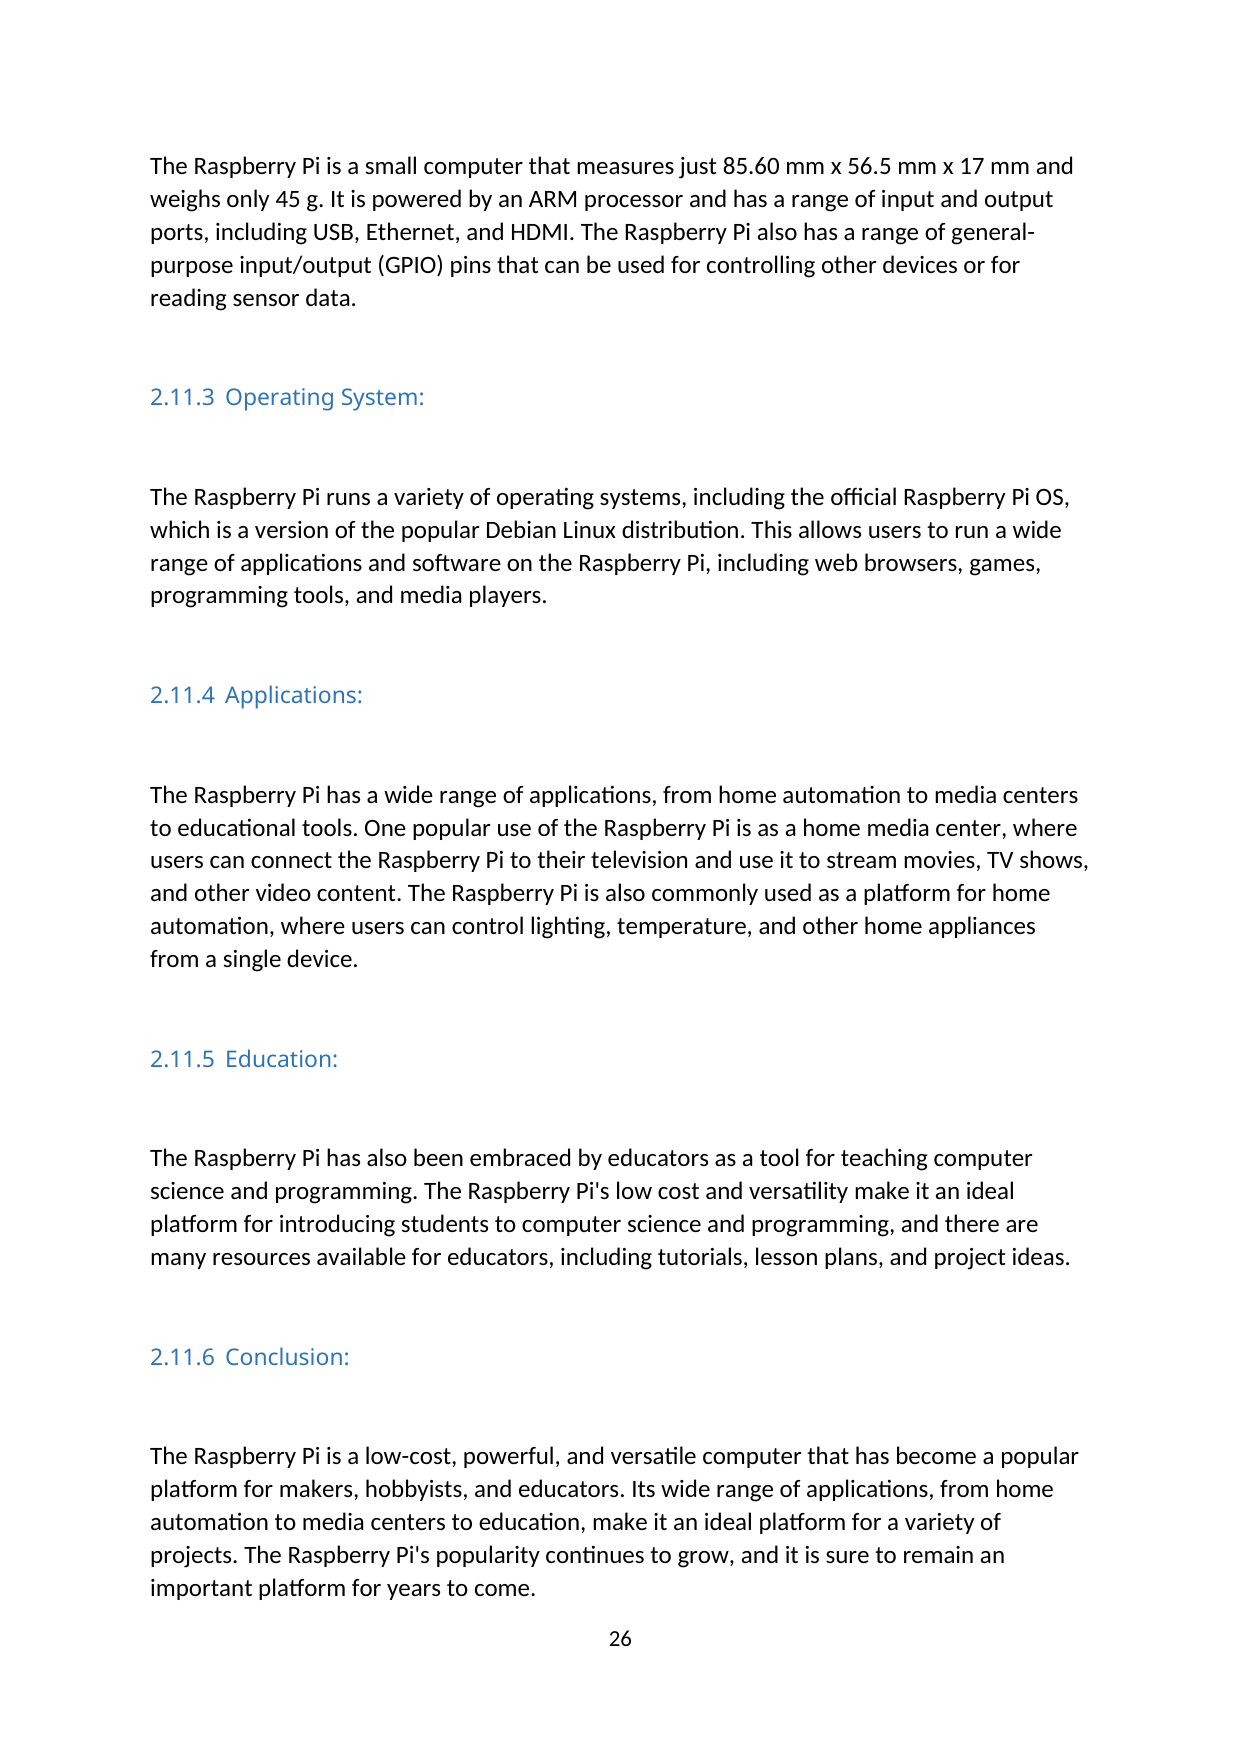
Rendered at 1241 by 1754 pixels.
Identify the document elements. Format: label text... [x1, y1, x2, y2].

text The Raspberry Pi has a wide range of applications, from home automation to media centers to educational tools. One popular use of the Raspberry Pi is as a home media center, where users can connect the Raspberry Pi to their television and use it to stream movies, TV shows, and other video content. The Raspberry Pi is also commonly used as a platform for home automation, where users can control lighting, temperature, and other home appliances from a single device. [150, 779, 1090, 974]
text The Raspberry Pi has also been embraced by educators as a tool for teaching computer science and programming. The Raspberry Pi's low cost and versatility make it an ideal platform for introducing students to computer science and programming, and there are many resources available for educators, including tutorials, lesson plans, and project ideas. [150, 1142, 1090, 1272]
text The Raspberry Pi is a small computer that measures just 85.60 mm x 56.5 mm x 17 mm and weighs only 45 g. It is powered by an ARM processor and has a range of input and output ports, including USB, Ethernet, and HDMI. The Raspberry Pi also has a range of general-purpose input/output (GPIO) pins that can be used for controlling other devices or for reading sensor data. [150, 150, 1090, 312]
subtitle Operating System: [150, 381, 1090, 412]
subtitle Education: [150, 1042, 1090, 1074]
text The Raspberry Pi runs a variety of operating systems, including the official Raspberry Pi OS, which is a version of the popular Debian Linux distribution. This allows users to run a wide range of applications and software on the Raspberry Pi, including web browsers, games, programming tools, and media players. [150, 481, 1090, 610]
subtitle Conclusion: [150, 1340, 1090, 1372]
text The Raspberry Pi is a low-cost, powerful, and versatile computer that has become a popular platform for makers, hobbyists, and educators. Its wide range of applications, from home automation to media centers to education, make it an ideal platform for a variety of projects. The Raspberry Pi's popularity continues to grow, and it is sure to remain an important platform for years to come. [150, 1440, 1090, 1603]
subtitle Applications: [150, 679, 1090, 710]
